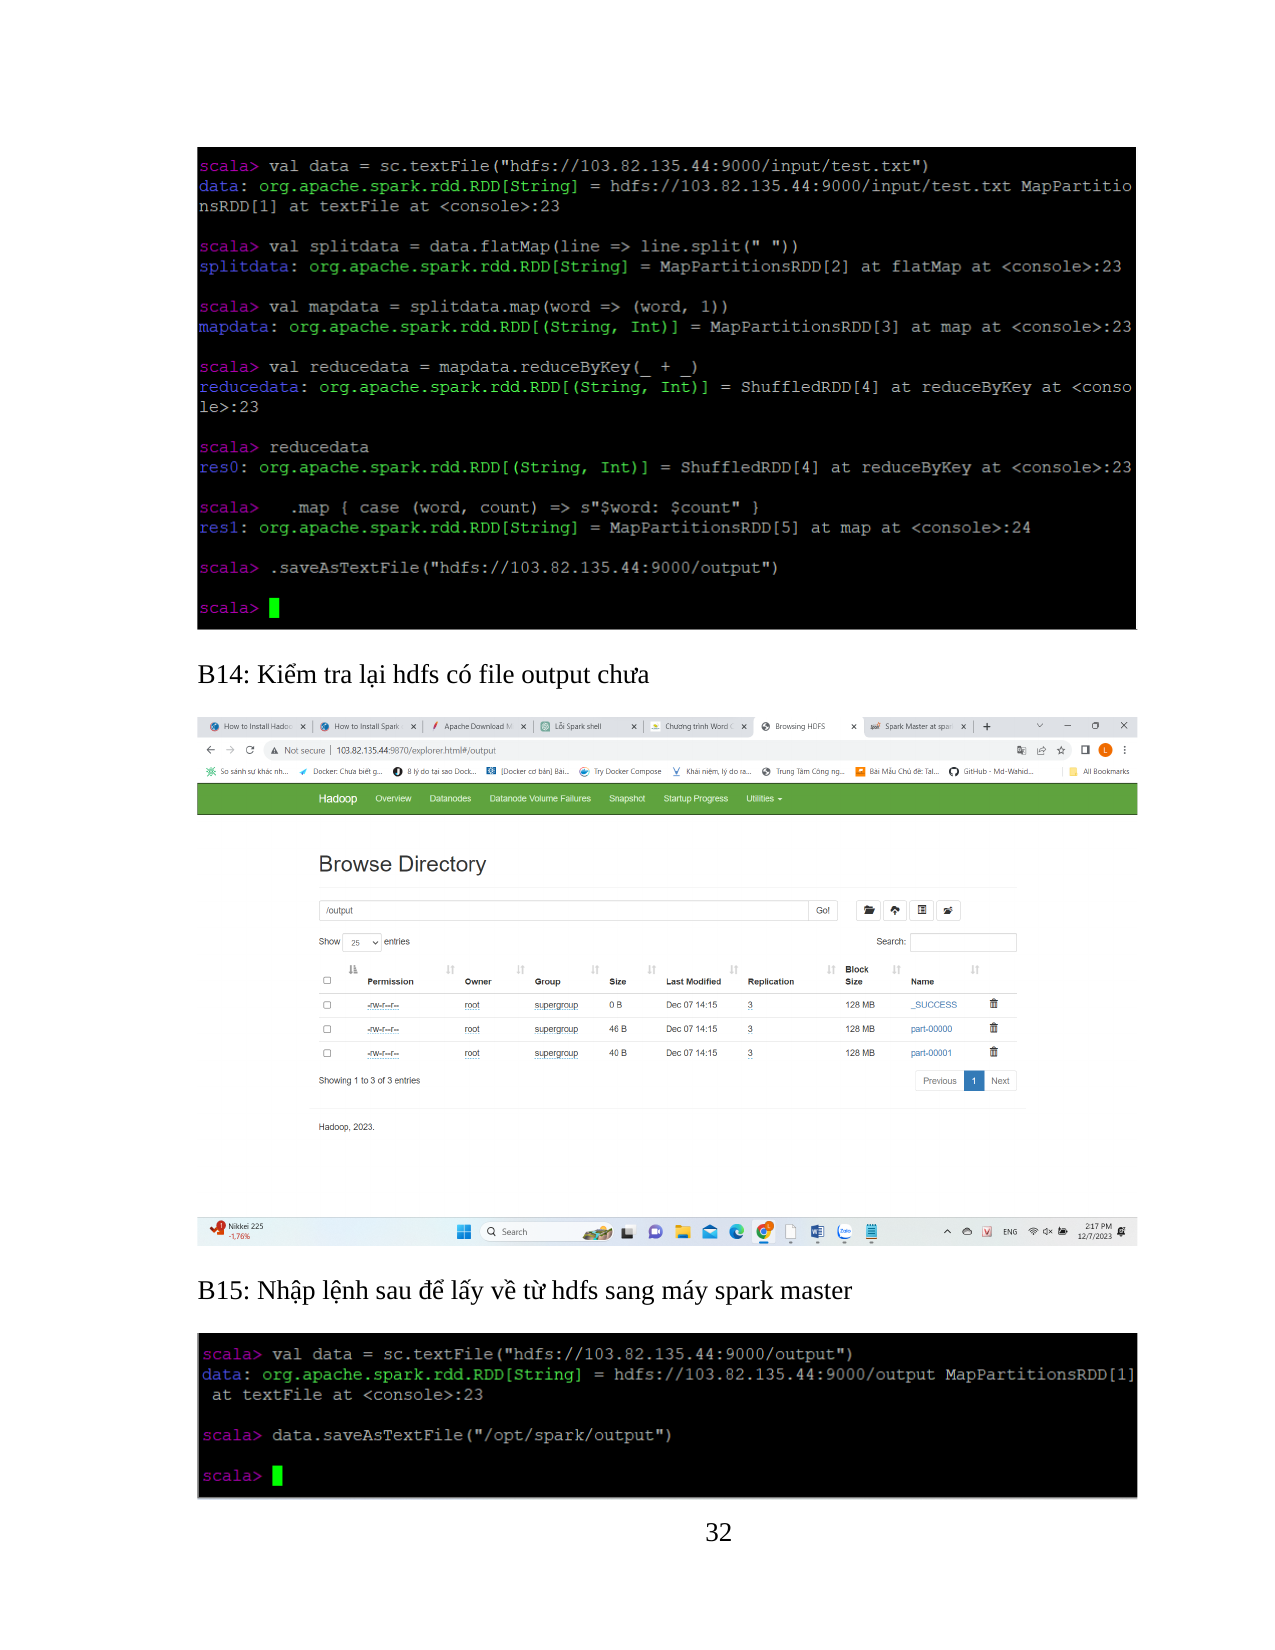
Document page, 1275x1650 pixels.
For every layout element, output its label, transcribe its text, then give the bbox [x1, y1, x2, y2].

picture [197, 717, 1138, 1246]
picture [197, 147, 1138, 630]
text B15: Nhập lệnh sau để lấy về từ hdfs sang máy spark master [197, 1274, 1113, 1305]
picture [197, 1333, 1138, 1500]
text B14: Kiểm tra lại hdfs có file output chưa [197, 658, 1113, 689]
